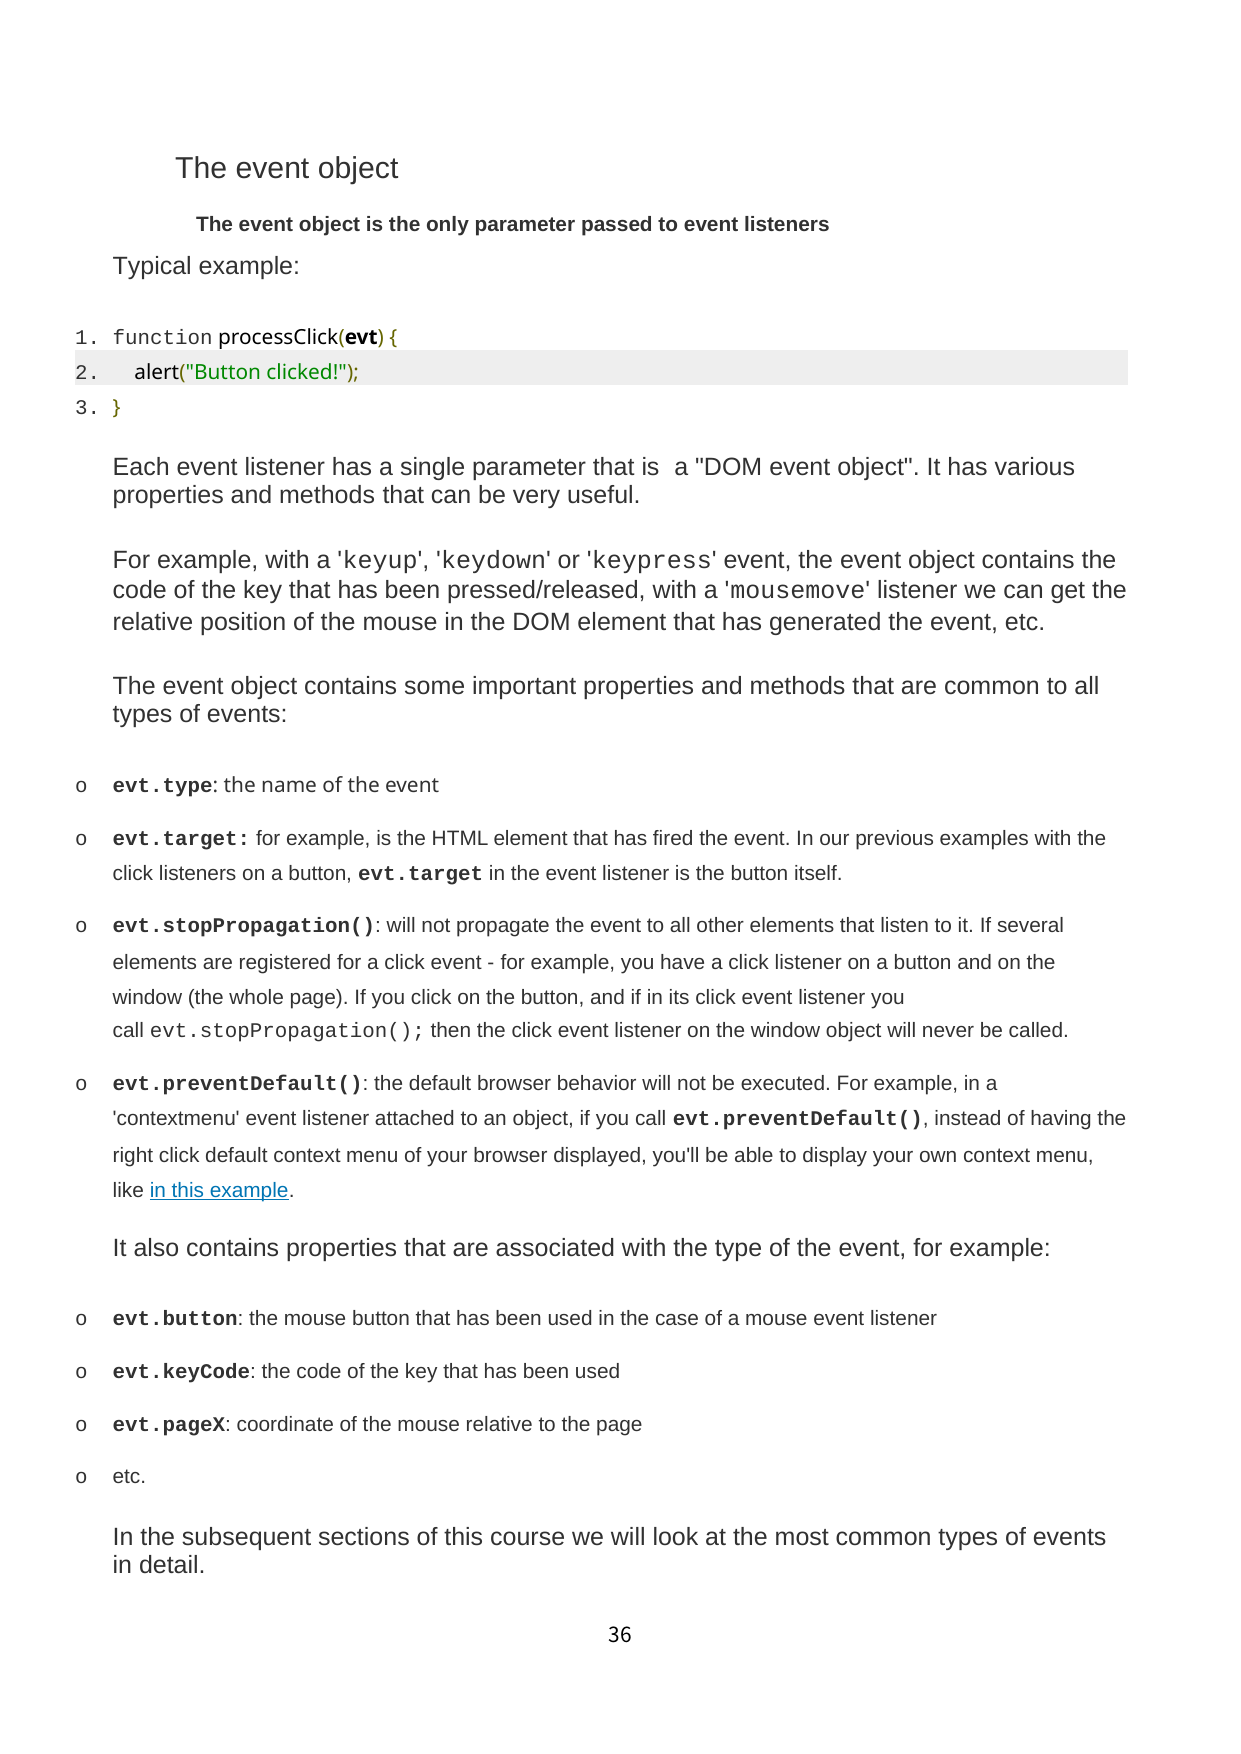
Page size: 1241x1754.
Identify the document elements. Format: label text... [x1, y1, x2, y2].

list evt.type: the name of the event [75, 763, 1128, 798]
text In the subsequent sections of this course we will look at the most common types of events in detail. [112, 1521, 1128, 1579]
list function processClick(evt) { [75, 315, 1128, 350]
list } [75, 385, 1128, 420]
list etc. [75, 1455, 1128, 1490]
list evt.pageX: coordinate of the mouse relative to the page [75, 1402, 1128, 1437]
subtitle The event object is the only parameter passed to event listeners [196, 201, 1128, 236]
text It also contains properties that are associated with the type of the event, for example: [112, 1233, 1128, 1262]
subtitle The event object [175, 150, 1128, 185]
list alert("Button clicked!"); [75, 350, 1128, 385]
list evt.stopPropagation(): will not propagate the event to all other elements that listen to it. If several elements are registered for a click event - for example, you have a click listener on a button and on the window (the whole page). If you click on the button, and if in its click event listener you call evt.stopPropagation(); then the click event listener on the window object will never be called. [75, 904, 1128, 1044]
text Each event listener has a single parameter that is a "DOM event object". It has various properties and methods that can be very useful. [112, 452, 1128, 509]
list evt.target: for example, is the HTML element that has fired the event. In our previous examples with the click listeners on a button, evt.target in the event listener is the button itself. [75, 816, 1128, 886]
text For example, with a 'keyup', 'keydown' or 'keypress' event, the event object contains the code of the key that has been pressed/released, with a 'mousemove' listener we can get the relative position of the mouse in the DOM element that has generated the event, etc. [112, 544, 1128, 635]
text The event object contains some important properties and methods that are common to all types of events: [112, 671, 1128, 728]
list evt.button: the mouse button that has been used in the case of a mouse event listener [75, 1297, 1128, 1332]
list evt.preventDefault(): the default browser behavior will not be executed. For example, in a 'contextmenu' event listener attached to an object, if you call evt.preventDefault(), instead of having the right click default context menu of your browser displayed, you'll be able to display your own context menu, like in this example. [75, 1062, 1128, 1202]
text Typical example: [112, 251, 1128, 280]
list evt.keyCode: the code of the key that has been used [75, 1350, 1128, 1385]
